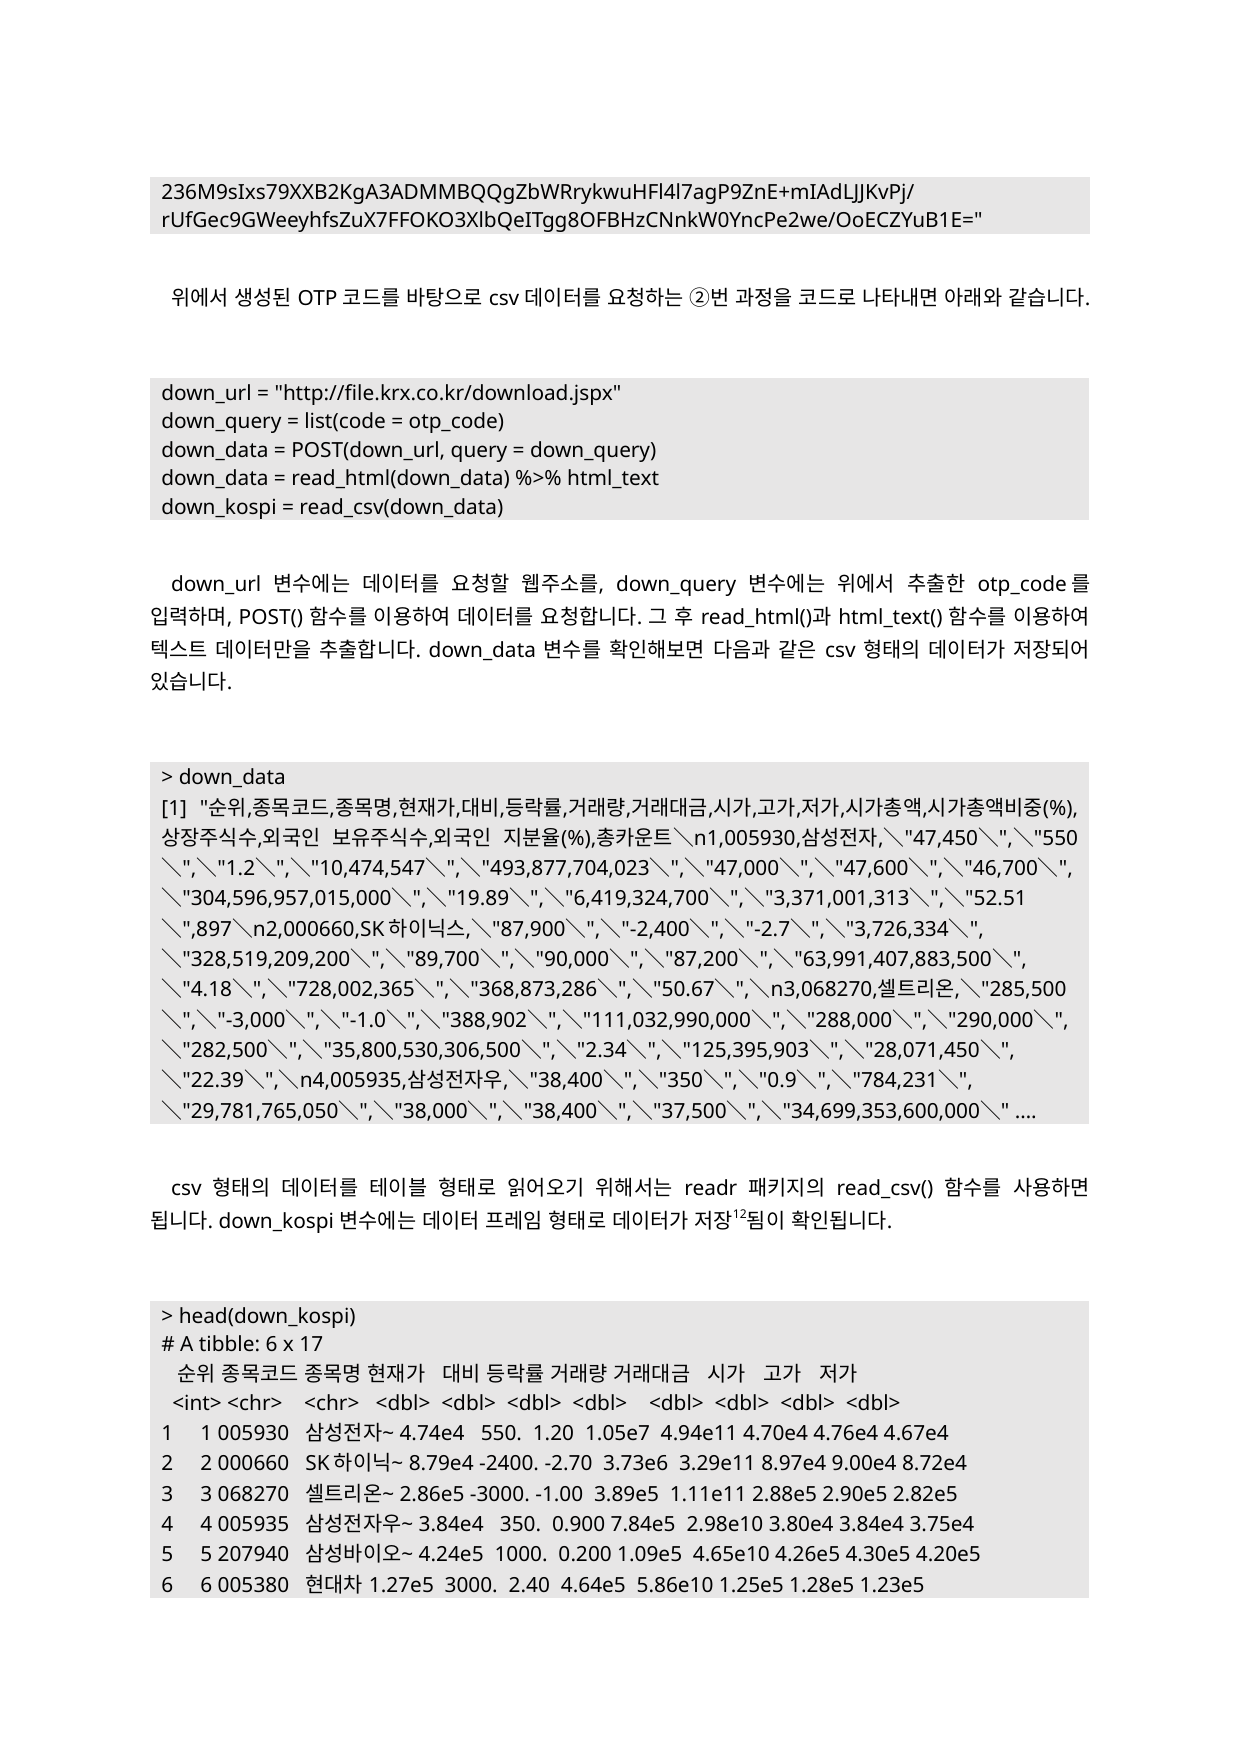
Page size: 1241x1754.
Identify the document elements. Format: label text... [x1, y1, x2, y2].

table_header down_url = "http://file.krx.co.kr/download.jspx" down_query = list(code = otp_code) down_data = POST(down_url, query = down_query) down_data = read_html(down_data) %>% html_text down_kospi = read_csv(down_data) [150, 378, 1089, 520]
text down_url 변수에는 데이터를 요청할 웹주소를, down_query 변수에는 위에서 추출한 otp_code를 입력하며, POST() 함수를 이용하여 데이터를 요청합니다. 그 후 read_html()과 html_text() 함수를 이용하여 텍스트 데이터만을 추출합니다. down_data 변수를 확인해보면 다음과 같은 csv 형태의 데이터가 저장되어 있습니다. [150, 567, 1090, 696]
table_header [150, 1301, 1089, 1598]
table_header > down_data [1] "순위,종목코드,종목명,현재가,대비,등락률,거래량,거래대금,시가,고가,저가,시가총액,시가총액비중(%),상장주식수,외국인 보유주식수,외국인 지분율(%),총카운트＼n1,005930,삼성전자,＼"47,450＼",＼"550＼",＼"1.2＼",＼"10,474,547＼",＼"493,877,704,023＼",＼"47,000＼",＼"47,600＼",＼"46,700＼",＼"304,596,957,015,000＼",＼"19.89＼",＼"6,419,324,700＼",＼"3,371,001,313＼",＼"52.51＼",897＼n2,000660,SK하이닉스,＼"87,900＼",＼"-2,400＼",＼"-2.7＼",＼"3,726,334＼",＼"328,519,209,200＼",＼"89,700＼",＼"90,000＼",＼"87,200＼",＼"63,991,407,883,500＼",＼"4.18＼",＼"728,002,365＼",＼"368,873,286＼",＼"50.67＼",＼n3,068270,셀트리온,＼"285,500＼",＼"-3,000＼",＼"-1.0＼",＼"388,902＼",＼"111,032,990,000＼",＼"288,000＼",＼"290,000＼",＼"282,500＼",＼"35,800,530,306,500＼",＼"2.34＼",＼"125,395,903＼",＼"28,071,450＼",＼"22.39＼",＼n4,005935,삼성전자우,＼"38,400＼",＼"350＼",＼"0.9＼",＼"784,231＼",＼"29,781,765,050＼",＼"38,000＼",＼"38,400＼",＼"37,500＼",＼"34,699,353,600,000＼" …. [150, 762, 1089, 1124]
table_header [150, 177, 1090, 234]
text 위에서 생성된 OTP 코드를 바탕으로 csv 데이터를 요청하는 ②번 과정을 코드로 나타내면 아래와 같습니다. [150, 281, 1090, 312]
text csv 형태의 데이터를 테이블 형태로 읽어오기 위해서는 readr 패키지의 read_csv() 함수를 사용하면 됩니다. down_kospi 변수에는 데이터 프레임 형태로 데이터가 저장됨이 확인됩니다. [150, 1171, 1090, 1234]
